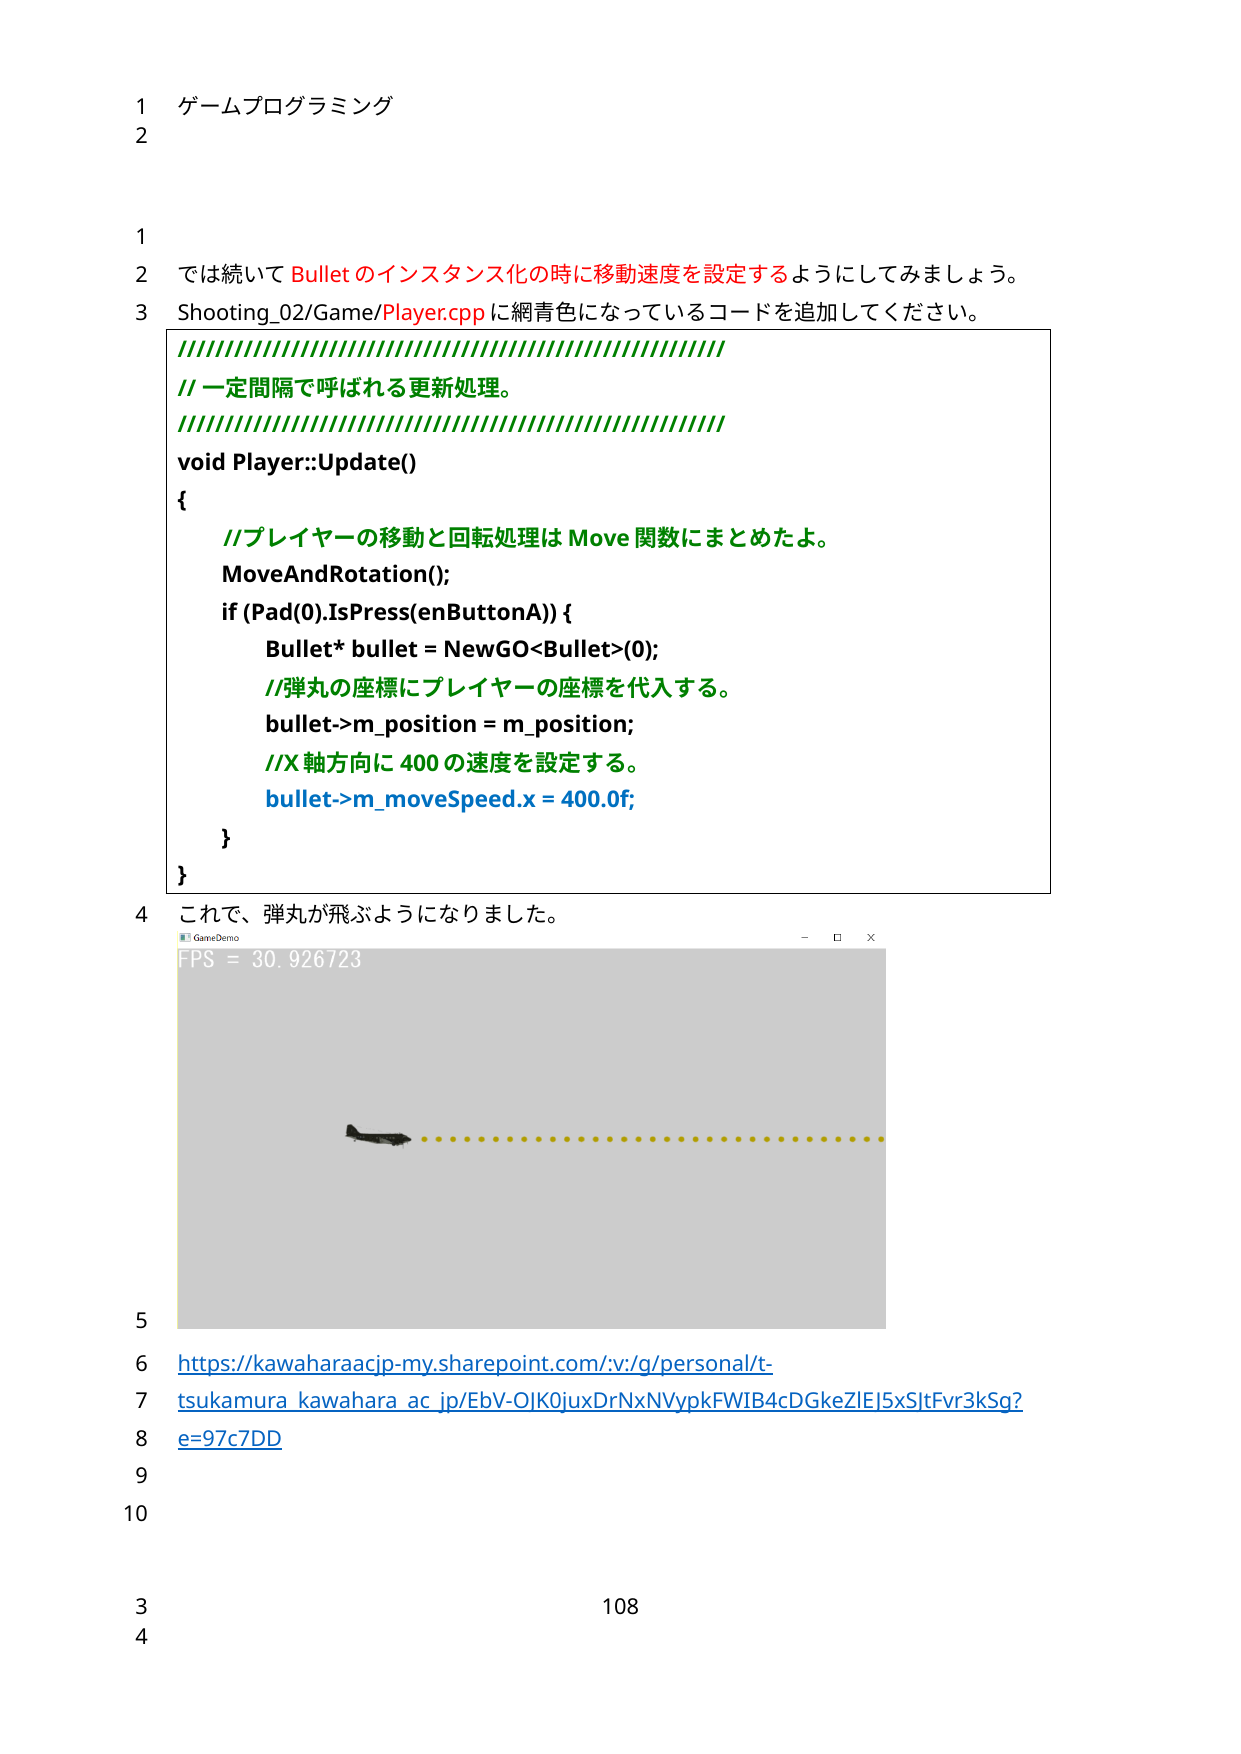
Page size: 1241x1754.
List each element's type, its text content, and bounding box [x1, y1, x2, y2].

text Shooting_02/Game/Player.cppに網青色になっているコードを追加してください。 [177, 292, 1063, 329]
text https://kawaharaacjp-my.sharepoint.com/:v:/g/personal/t-tsukamura_kawahara_ac_jp/EbV-OJK0juxDrNxNVypkFWIB4cDGkeZlEJ5xSJtFvr3kSg?e=97c7DD [177, 1344, 1063, 1456]
picture [177, 931, 886, 1329]
table_header ////////////////////////////////////////////////////////// // 一定間隔で呼ばれる更新処理。 ////////////////////////////////////////////////////////// void Player::Update() { //プレイヤーの移動と回転処理はMove関数にまとめたよ。 MoveAndRotation(); if (Pad(0).IsPress(enButtonA)) { Bullet* bullet = NewGO<Bullet>(0); //弾丸の座標にプレイヤーの座標を代入する。 bullet->m_position = m_position; //X軸方向に400の速度を設定する。 bullet->m_moveSpeed.x = 400.0f; } } [167, 330, 1050, 893]
text これで、弾丸が飛ぶようになりました。 [177, 894, 1063, 931]
text では続いてBulletのインスタンス化の時に移動速度を設定するようにしてみましょう。 [177, 254, 1063, 292]
